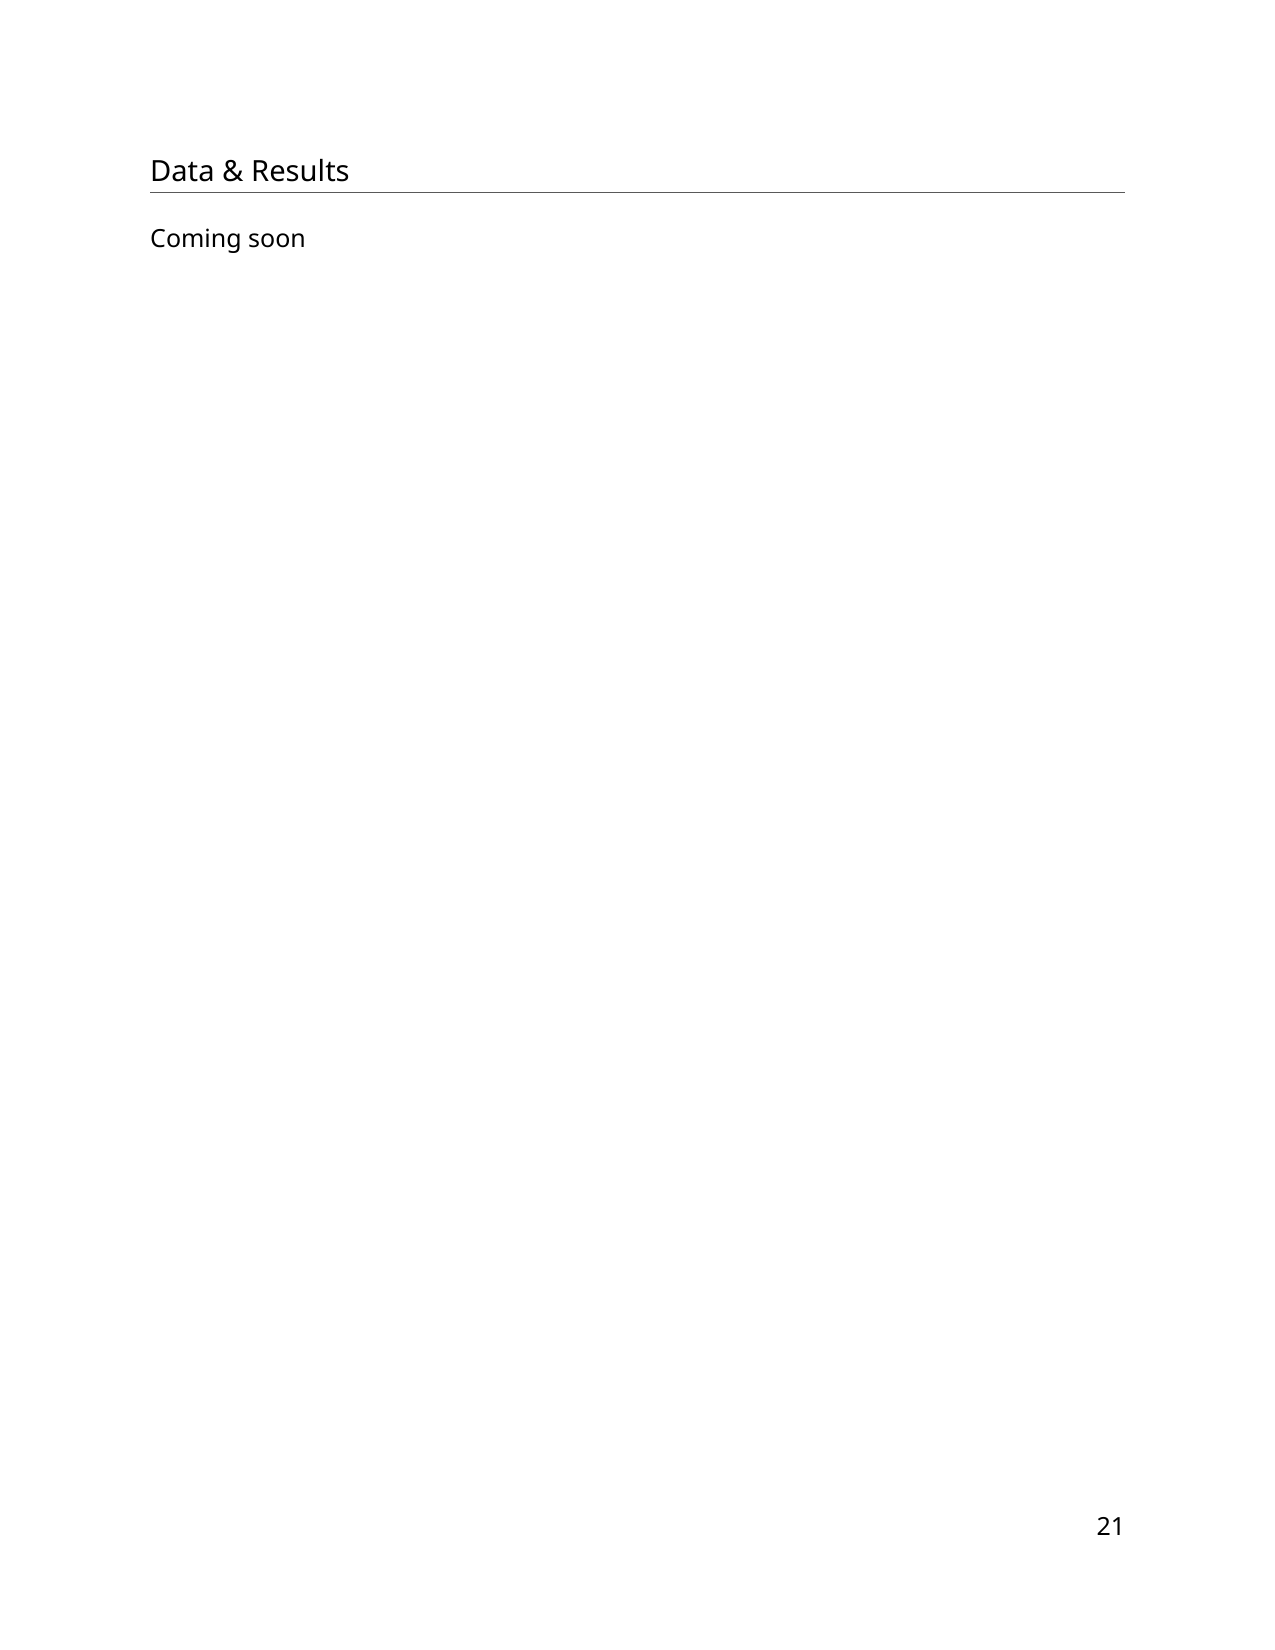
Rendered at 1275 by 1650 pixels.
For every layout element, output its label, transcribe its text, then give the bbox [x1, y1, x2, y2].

subtitle Data & Results [150, 150, 1125, 192]
text Coming soon [150, 221, 1125, 255]
